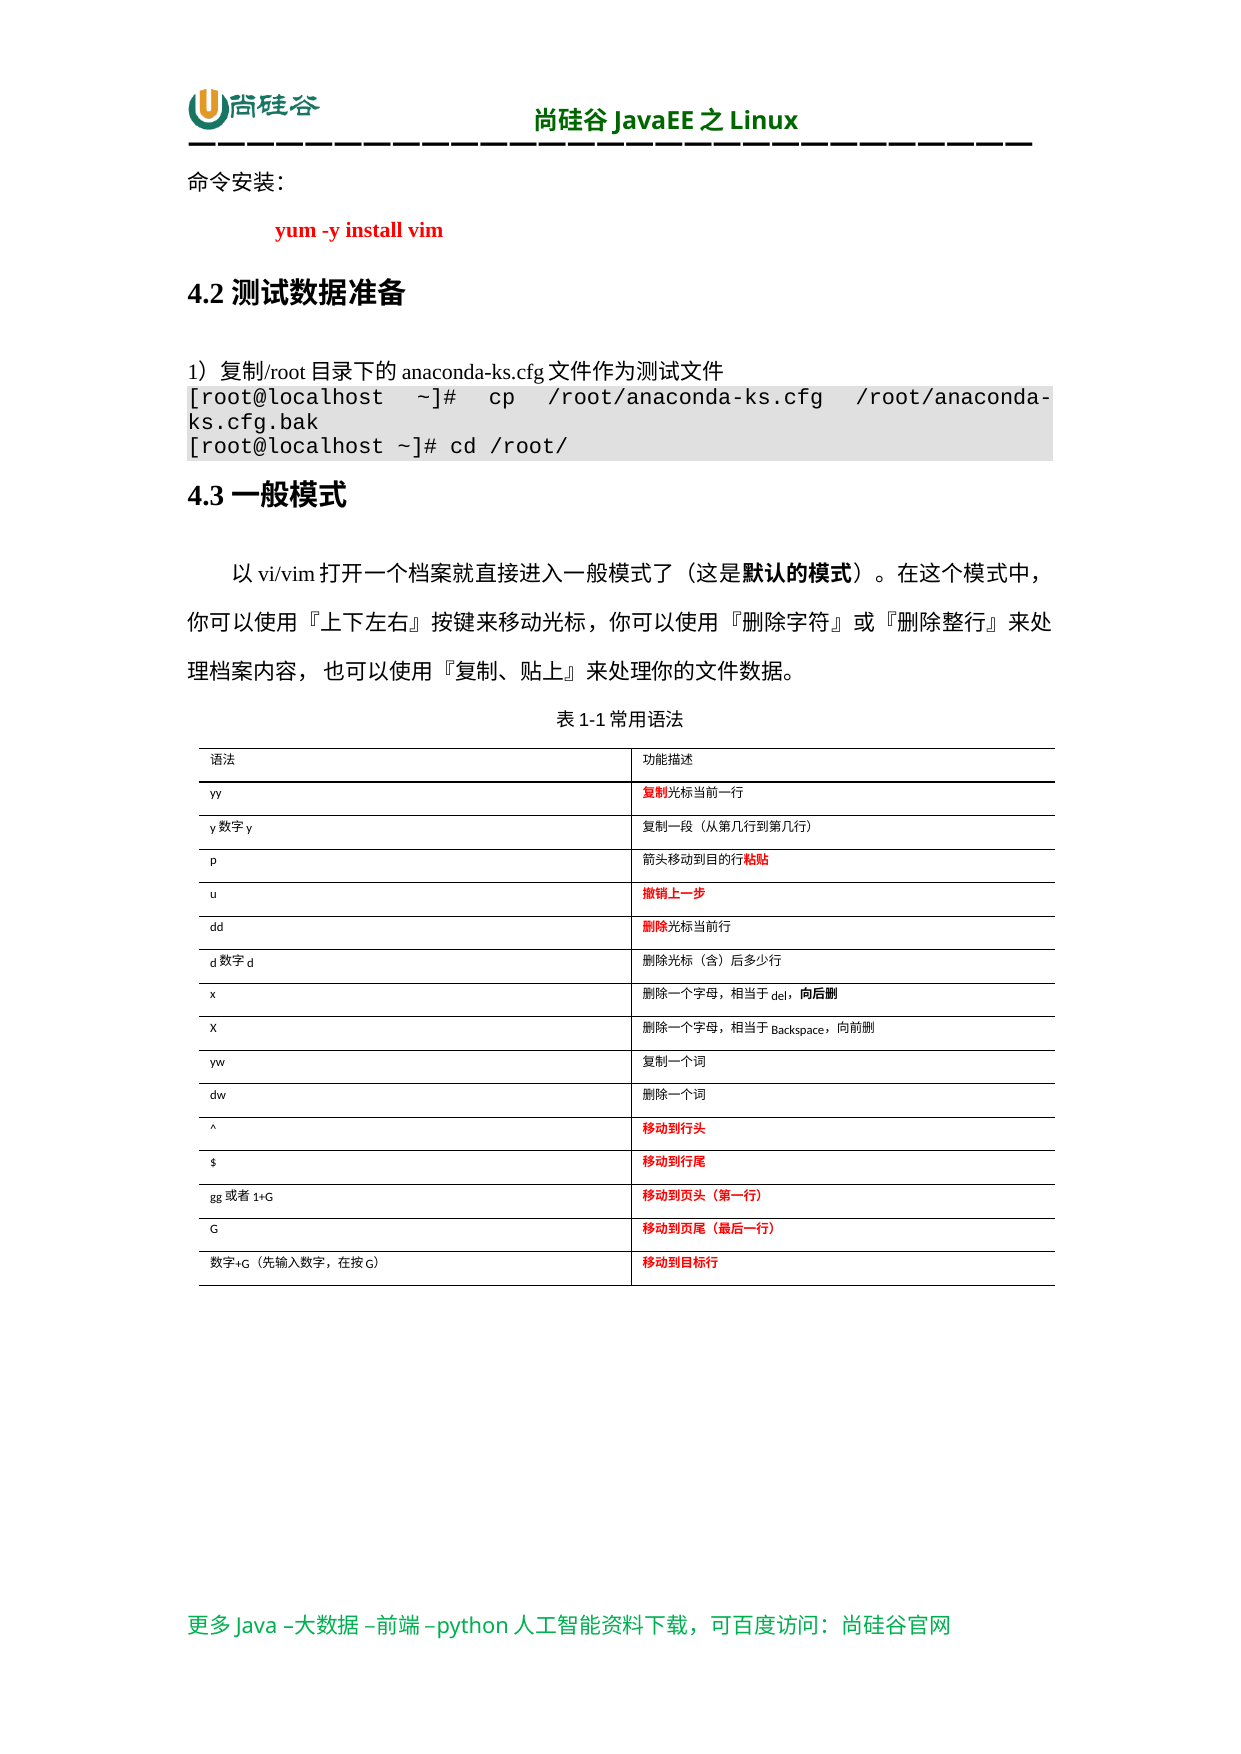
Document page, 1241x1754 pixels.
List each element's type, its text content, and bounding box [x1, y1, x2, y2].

table_cell 删除光标（含）后多少行 [632, 950, 1055, 983]
table_cell yw [199, 1051, 631, 1083]
table_cell d数字d [199, 950, 631, 983]
table_cell 移动到目标行 [632, 1252, 1055, 1284]
table_cell x [199, 984, 631, 1016]
text 1）复制/root目录下的anaconda-ks.cfg文件作为测试文件 [187, 354, 1053, 386]
table_cell ^ [199, 1118, 631, 1150]
table_cell yy [199, 783, 631, 815]
table_cell dd [199, 917, 631, 949]
text 表1-1常用语法 [187, 702, 1053, 734]
table_cell 移动到页头（第一行） [632, 1185, 1055, 1217]
table_header 功能描述 [632, 749, 1055, 781]
table_cell 撤销上一步 [632, 883, 1055, 916]
table_cell 删除一个字母，相当于del，向后删 [632, 984, 1055, 1016]
table_cell 复制一个词 [632, 1051, 1055, 1083]
table_cell 删除光标当前行 [632, 917, 1055, 949]
table_cell dw [199, 1084, 631, 1117]
table_cell 删除一个字母，相当于Backspace，向前删 [632, 1017, 1055, 1050]
table_cell 移动到行尾 [632, 1151, 1055, 1184]
table_cell X [199, 1017, 631, 1050]
subtitle 4.3 一般模式 [187, 461, 1053, 526]
table_cell 复制一段（从第几行到第几行） [632, 816, 1055, 848]
table_cell 箭头移动到目的行粘贴 [632, 850, 1055, 882]
table_cell $ [199, 1151, 631, 1184]
table_cell 移动到页尾（最后一行） [632, 1219, 1055, 1251]
picture [187, 88, 320, 130]
table_cell 删除一个词 [632, 1084, 1055, 1117]
table_cell p [199, 850, 631, 882]
text [root@localhost ~]# cp /root/anaconda-ks.cfg /root/anaconda-ks.cfg.bak [187, 386, 1053, 436]
text yum -y install vim [187, 213, 1053, 246]
table_header 语法 [199, 749, 631, 781]
table_cell G [199, 1219, 631, 1251]
table_cell 数字+G（先输入数字，在按G） [199, 1252, 631, 1284]
table_cell u [199, 883, 631, 916]
text 以vi/vim打开一个档案就直接进入一般模式了（这是默认的模式）。在这个模式中， 你可以使用『上下左右』按键来移动光标，你可以使用『删除字符』或『删除整行』来处理档案内容， 也可以使用『复制、贴上』来处理你的文件数据。 [187, 556, 1053, 686]
text [root@localhost ~]# cd /root/ [187, 436, 1053, 461]
subtitle 4.2 测试数据准备 [187, 258, 1053, 323]
table_cell gg或者1+G [199, 1185, 631, 1217]
table_cell 移动到行头 [632, 1118, 1055, 1150]
table_cell 复制光标当前一行 [632, 783, 1055, 815]
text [187, 165, 1053, 197]
table_cell y数字y [199, 816, 631, 848]
